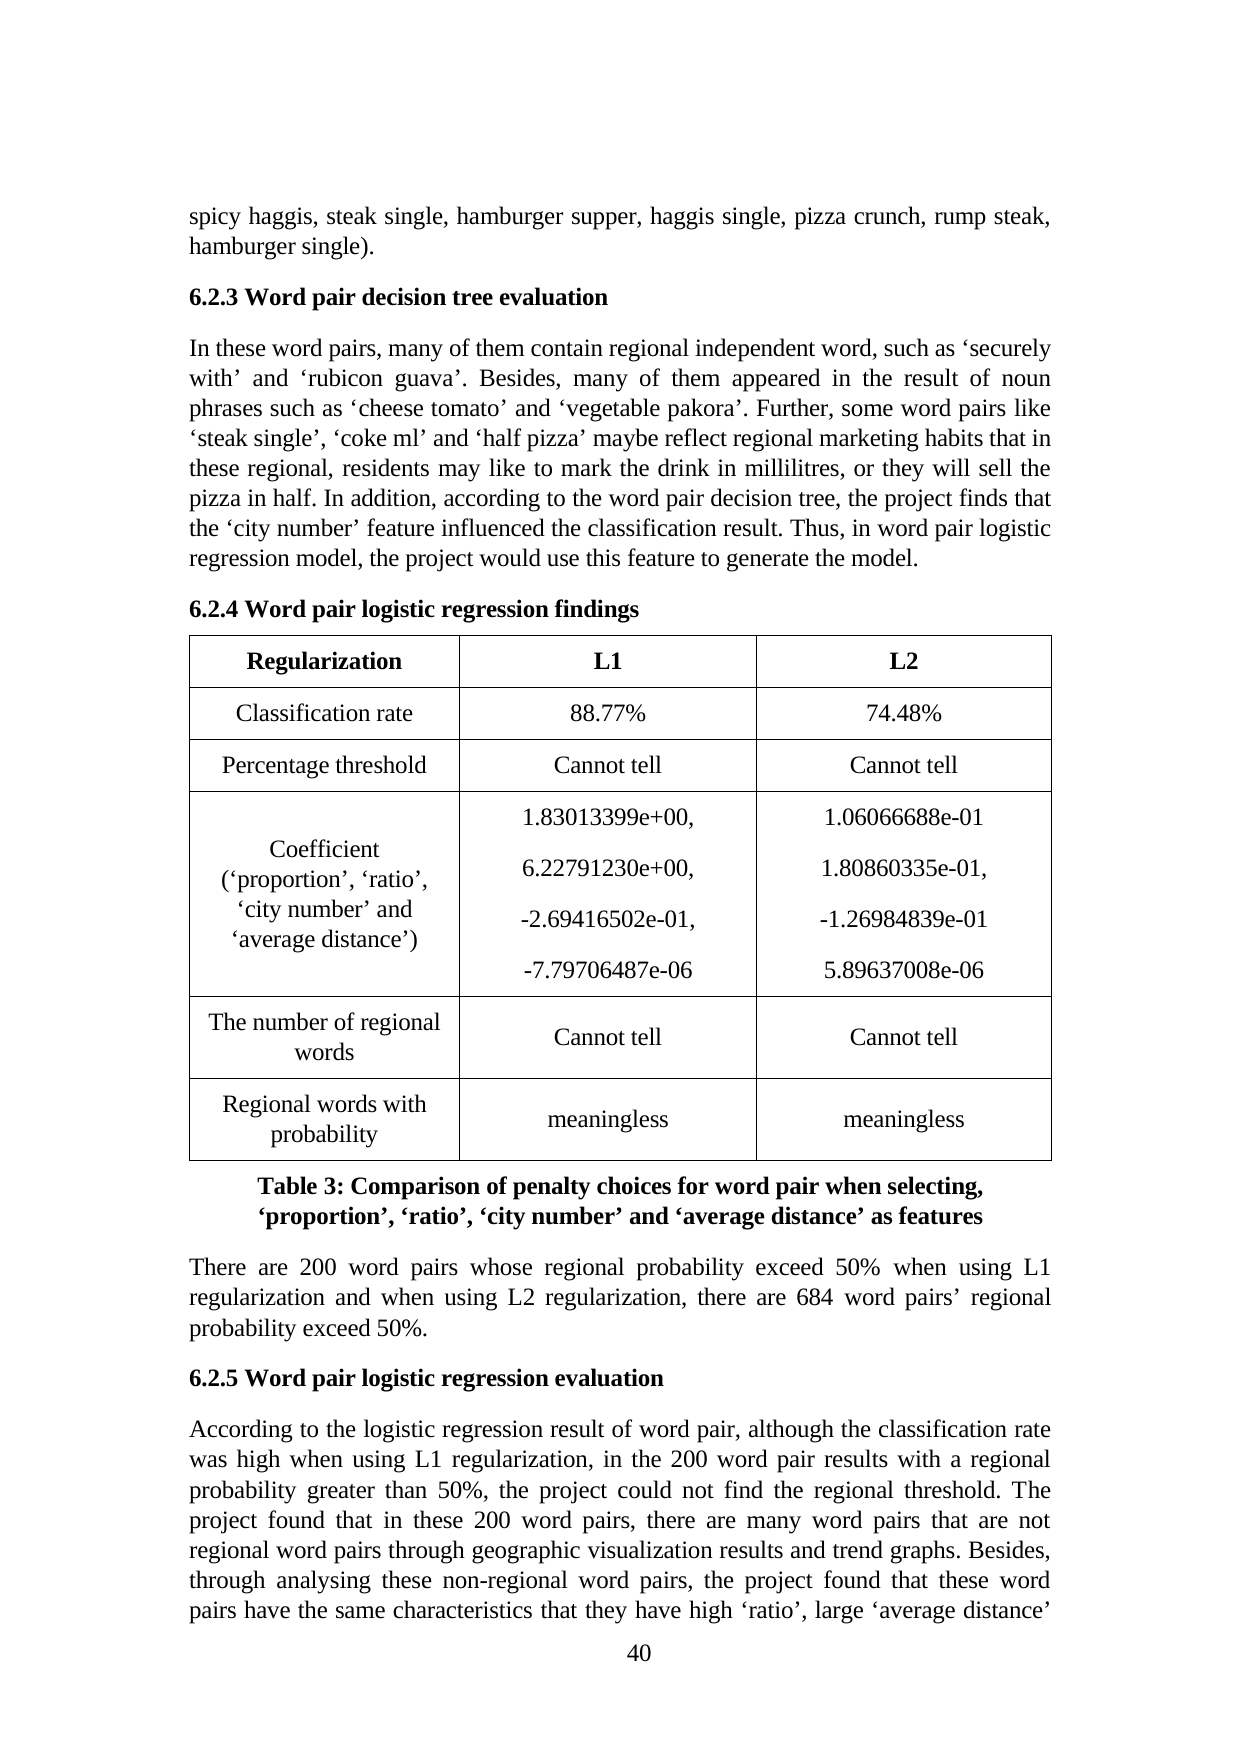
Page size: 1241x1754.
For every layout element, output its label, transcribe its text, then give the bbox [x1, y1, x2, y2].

table_cell Classification rate [190, 688, 459, 739]
table_cell Regional words with probability [190, 1079, 459, 1160]
table_cell 88.77% [460, 688, 756, 739]
text In these word pairs, many of them contain regional independent word, such as ‘securely with’ and ‘rubicon guava’. Besides, many of them appeared in the result of noun phrases such as ‘cheese tomato’ and ‘vegetable pakora’. Further, some word pairs like ‘steak single’, ‘coke ml’ and ‘half pizza’ maybe reflect regional marketing habits that in these regional, residents may like to mark the drink in millilitres, or they will sell the pizza in half. In addition, according to the word pair decision tree, the project finds that the ‘city number’ feature influenced the classification result. Thus, in word pair logistic regression model, the project would use this feature to generate the model. [189, 333, 1051, 572]
subtitle Word pair decision tree evaluation [189, 282, 1051, 311]
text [189, 201, 1051, 260]
table_cell meaningless [757, 1079, 1051, 1160]
table_cell meaningless [460, 1079, 756, 1160]
table_cell Cannot tell [460, 997, 756, 1078]
subtitle Word pair logistic regression evaluation [189, 1363, 1051, 1392]
subtitle Word pair logistic regression findings [189, 594, 1051, 623]
table_cell Percentage threshold [190, 740, 459, 791]
table_cell Cannot tell [460, 740, 756, 791]
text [189, 1414, 1051, 1624]
table_header Regularization [190, 636, 459, 687]
table_header L1 [460, 636, 756, 687]
table_cell 1.83013399e+00, 6.22791230e+00, -2.69416502e-01, -7.79706487e-06 [460, 792, 756, 996]
table_cell Cannot tell [757, 997, 1051, 1078]
text There are 200 word pairs whose regional probability exceed 50% when using L1 regularization and when using L2 regularization, there are 684 word pairs’ regional probability exceed 50%. [189, 1252, 1051, 1341]
table_cell Cannot tell [757, 740, 1051, 791]
table_header L2 [757, 636, 1051, 687]
table_cell 74.48% [757, 688, 1051, 739]
table_cell 1.06066688e-01 1.80860335e-01, -1.26984839e-01 5.89637008e-06 [757, 792, 1051, 996]
text Table 3: Comparison of penalty choices for word pair when selecting, ‘proportion’, ‘ratio’, ‘city number’ and ‘average distance’ as features [189, 1171, 1051, 1230]
table_cell Coefficient (‘proportion’, ‘ratio’, ‘city number’ and ‘average distance’) [190, 792, 459, 996]
table_cell The number of regional words [190, 997, 459, 1078]
